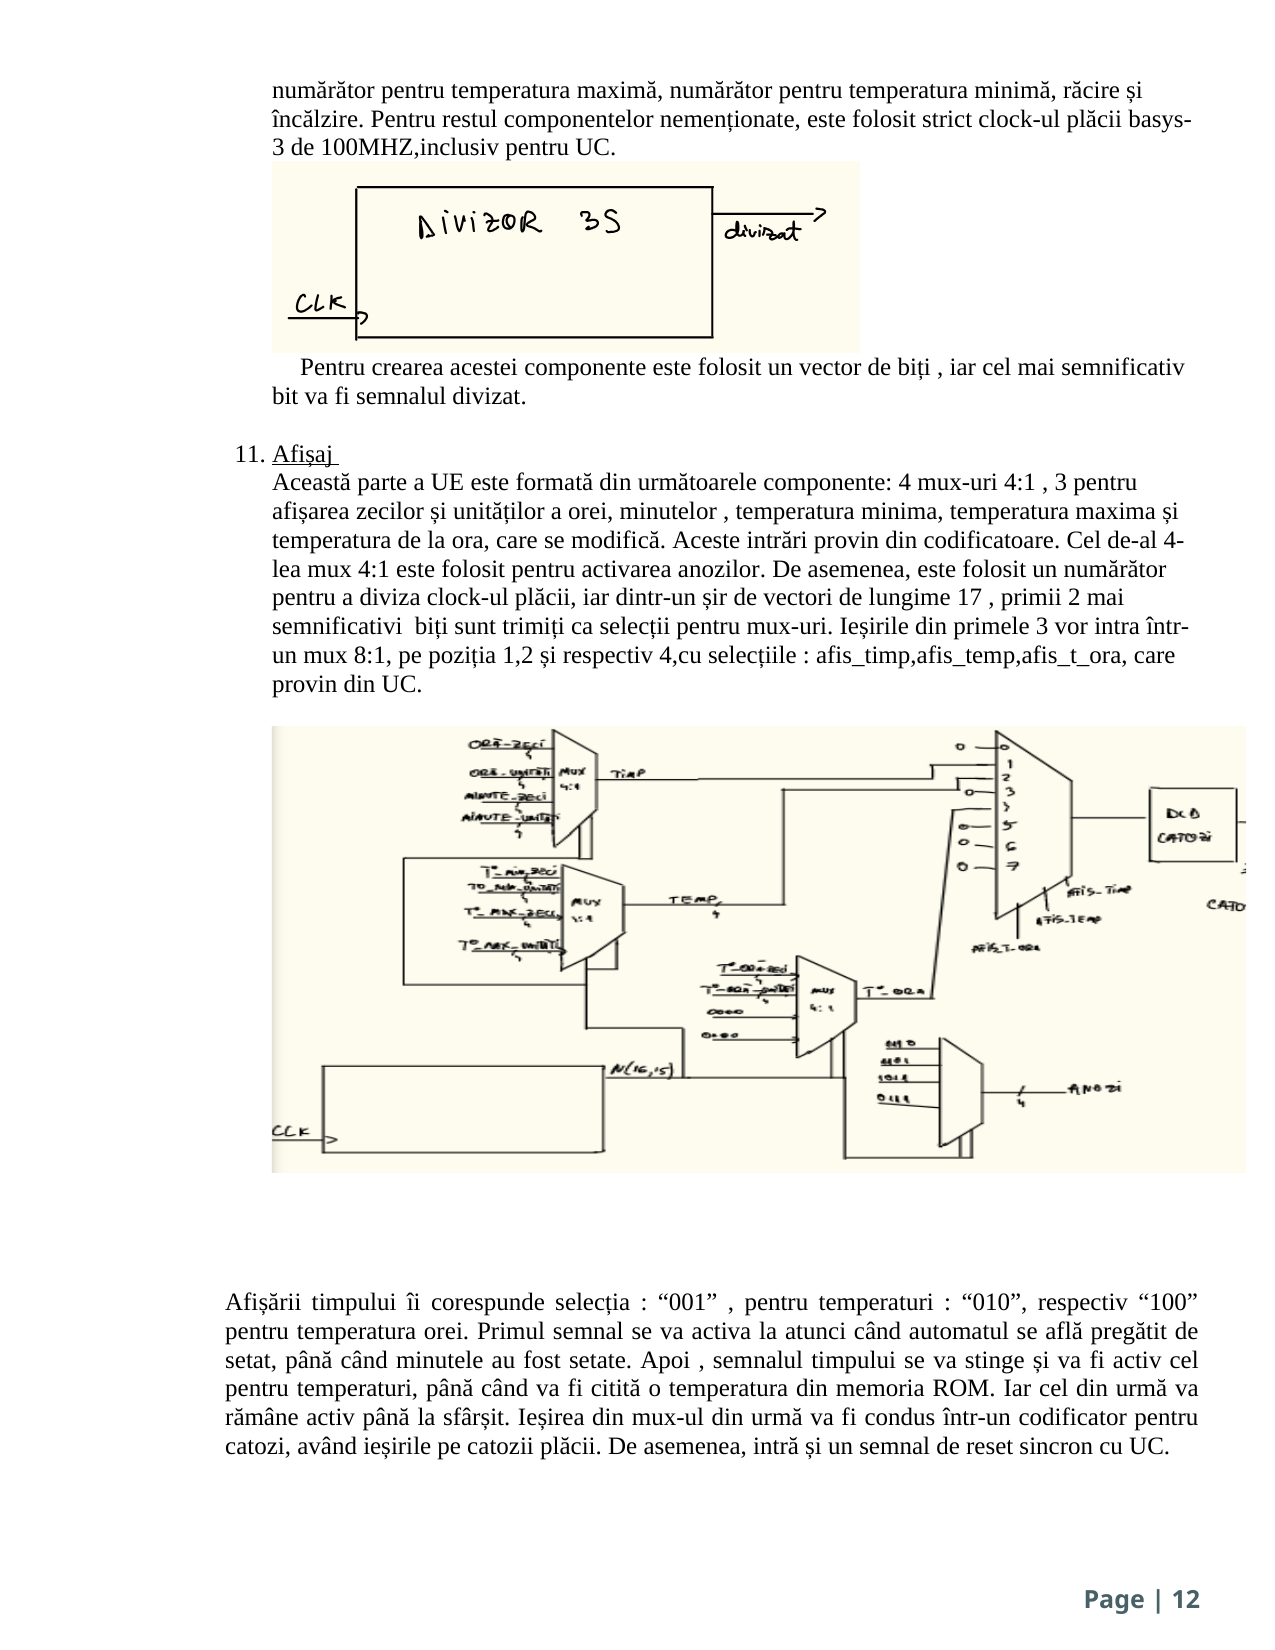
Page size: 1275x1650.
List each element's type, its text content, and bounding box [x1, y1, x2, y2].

picture [271, 726, 1247, 1173]
list Pentru crearea acestei componente este folosit un vector de biți , iar cel mai semnificativ bit va fi semnalul divizat. [272, 352, 1200, 410]
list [272, 75, 1200, 161]
text Afișării timpului îi corespunde selecția : “001” , pentru temperaturi : “010”, respectiv “100” pentru temperatura orei. Primul semnal se va activa la atunci când automatul se află pregătit de setat, până când minutele au fost setate. Apoi , semnalul timpului se va stinge și va fi activ cel pentru temperaturi, până când va fi citită o temperatura din memoria ROM. Iar cel din urmă va rămâne activ până la sfârșit. Ieșirea din mux-ul din urmă va fi condus într-un codificator pentru catozi, având ieșirile pe catozii plăcii. De asemenea, intră și un semnal de reset sincron cu UC. [225, 1287, 1200, 1460]
list Afișaj [234, 439, 1200, 467]
list Această parte a UE este formată din următoarele componente: 4 mux-uri 4:1 , 3 pentru afișarea zecilor și unităților a orei, minutelor , temperatura minima, temperatura maxima și temperatura de la ora, care se modifică. Aceste intrări provin din codificatoare. Cel de-al 4-lea mux 4:1 este folosit pentru activarea anozilor. De asemenea, este folosit un numărător pentru a diviza clock-ul plăcii, iar dintr-un șir de vectori de lungime 17 , primii 2 mai semnificativi biți sunt trimiți ca selecții pentru mux-uri. Ieșirile din primele 3 vor intra într-un mux 8:1, pe poziția 1,2 și respectiv 4,cu selecțiile : afis_timp,afis_temp,afis_t_ora, care provin din UC. [272, 467, 1200, 697]
picture [271, 161, 861, 353]
